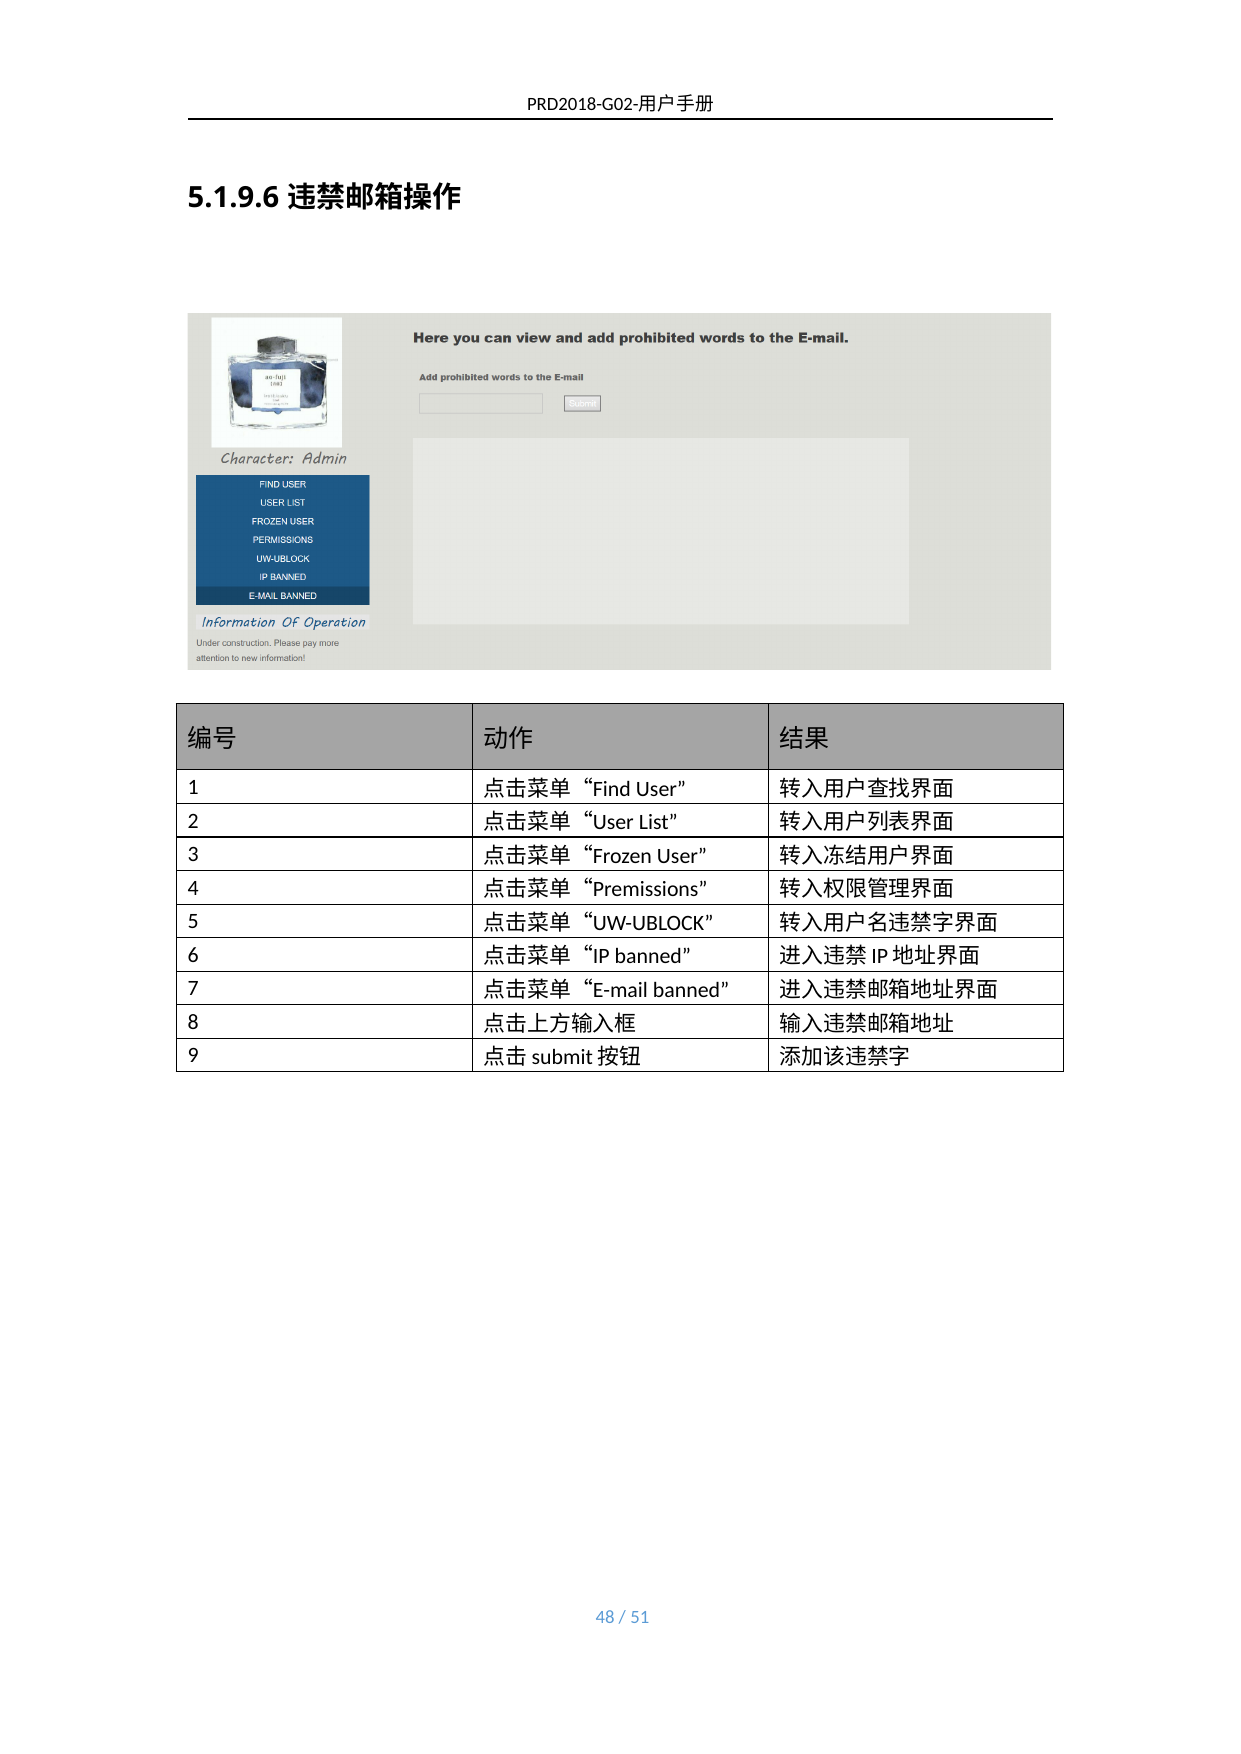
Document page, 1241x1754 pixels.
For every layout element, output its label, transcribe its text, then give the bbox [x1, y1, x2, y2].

table_cell 点击菜单“Premissions” [473, 871, 768, 903]
table_cell 点击菜单“E-mail banned” [473, 972, 768, 1004]
table_cell 8 [177, 1005, 472, 1038]
table_cell 转入权限管理界面 [769, 871, 1063, 903]
table_cell 4 [177, 871, 472, 903]
table_cell 进入违禁邮箱地址界面 [769, 972, 1063, 1004]
table_cell 点击菜单“Find User” [473, 770, 768, 803]
table_cell 点击菜单“User List” [473, 804, 768, 836]
table_cell 7 [177, 972, 472, 1004]
table_cell 5 [177, 905, 472, 937]
table_header 编号 [177, 704, 472, 769]
table_cell 点击菜单“UW-UBLOCK” [473, 905, 768, 937]
table_cell 转入用户查找界面 [769, 770, 1063, 803]
table_cell 2 [177, 804, 472, 836]
table_cell 进入违禁IP地址界面 [769, 938, 1063, 971]
table_header 动作 [473, 704, 768, 769]
table_cell 点击上方输入框 [473, 1005, 768, 1038]
table_cell 点击菜单“Frozen User” [473, 838, 768, 870]
table_cell 点击submit按钮 [473, 1039, 768, 1071]
table_cell 转入用户列表界面 [769, 804, 1063, 836]
table_cell 转入用户名违禁字界面 [769, 905, 1063, 937]
table_cell 转入冻结用户界面 [769, 838, 1063, 870]
table_cell 3 [177, 838, 472, 870]
table_cell 1 [177, 770, 472, 803]
picture [187, 313, 1052, 670]
table_cell 添加该违禁字 [769, 1039, 1063, 1071]
table_cell 输入违禁邮箱地址 [769, 1005, 1063, 1038]
table_header 结果 [769, 704, 1063, 769]
table_cell 9 [177, 1039, 472, 1071]
table_cell 点击菜单“IP banned” [473, 938, 768, 971]
table_cell 6 [177, 938, 472, 971]
subtitle 5.1.9.6 违禁邮箱操作 [187, 162, 1053, 227]
